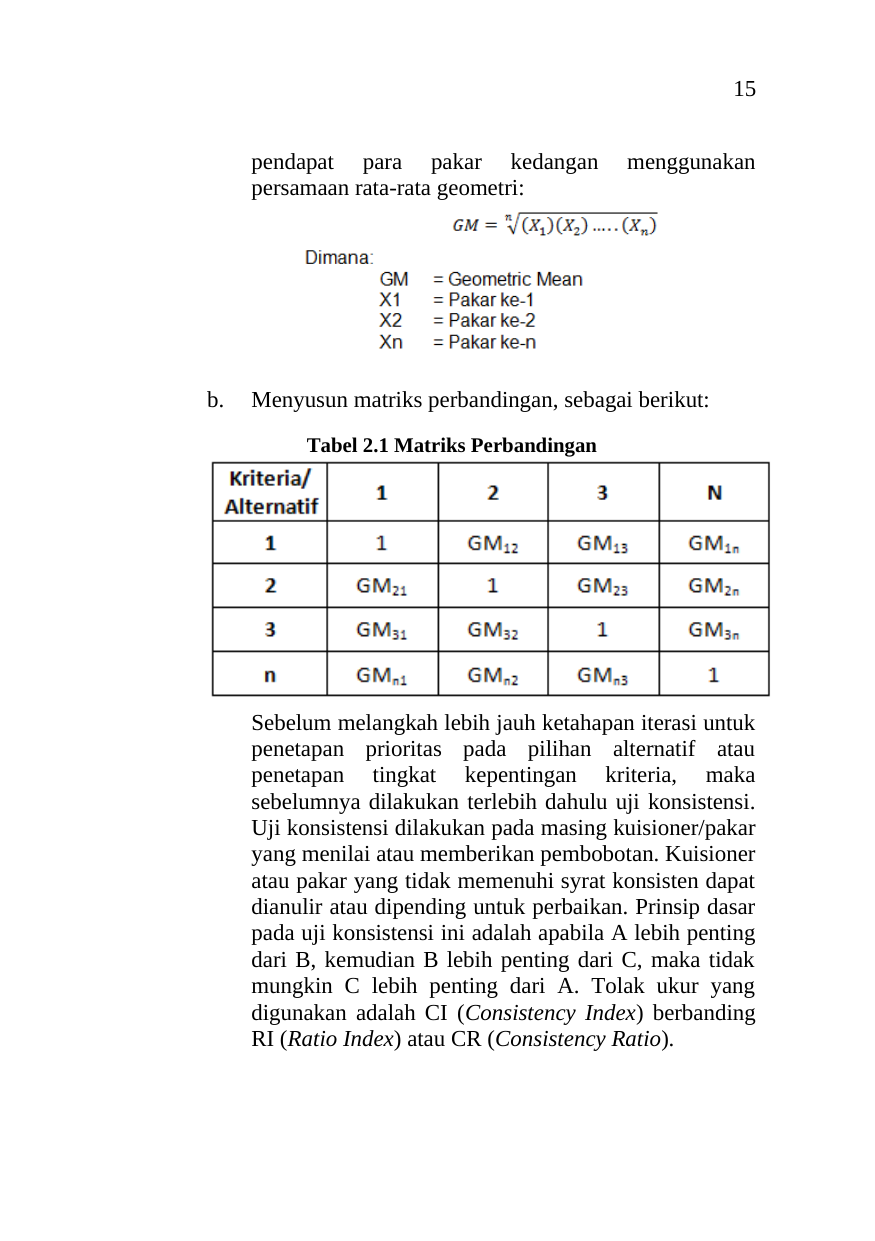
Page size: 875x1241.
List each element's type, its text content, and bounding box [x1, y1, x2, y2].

list Sebelum melangkah lebih jauh ketahapan iterasi untuk penetapan prioritas pada pilihan alternatif atau penetapan tingkat kepentingan kriteria, maka sebelumnya dilakukan terlebih dahulu uji konsistensi. Uji konsistensi dilakukan pada masing kuisioner/pakar yang menilai atau memberikan pembobotan. Kuisioner atau pakar yang tidak memenuhi syrat konsisten dapat dianulir atau dipending untuk perbaikan. Prinsip dasar pada uji konsistensi ini adalah apabila A lebih penting dari B, kemudian B lebih penting dari C, maka tidak mungkin C lebih penting dari A. Tolak ukur yang digunakan adalah CI (Consistency Index) berbanding RI (Ratio Index) atau CR (Consistency Ratio). [251, 709, 756, 1051]
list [207, 148, 756, 200]
picture [206, 457, 781, 709]
picture [293, 200, 669, 360]
text Tabel 2.1 Matriks Perbandingan [148, 433, 756, 457]
list Menyusun matriks perbandingan, sebagai berikut: [207, 386, 756, 412]
